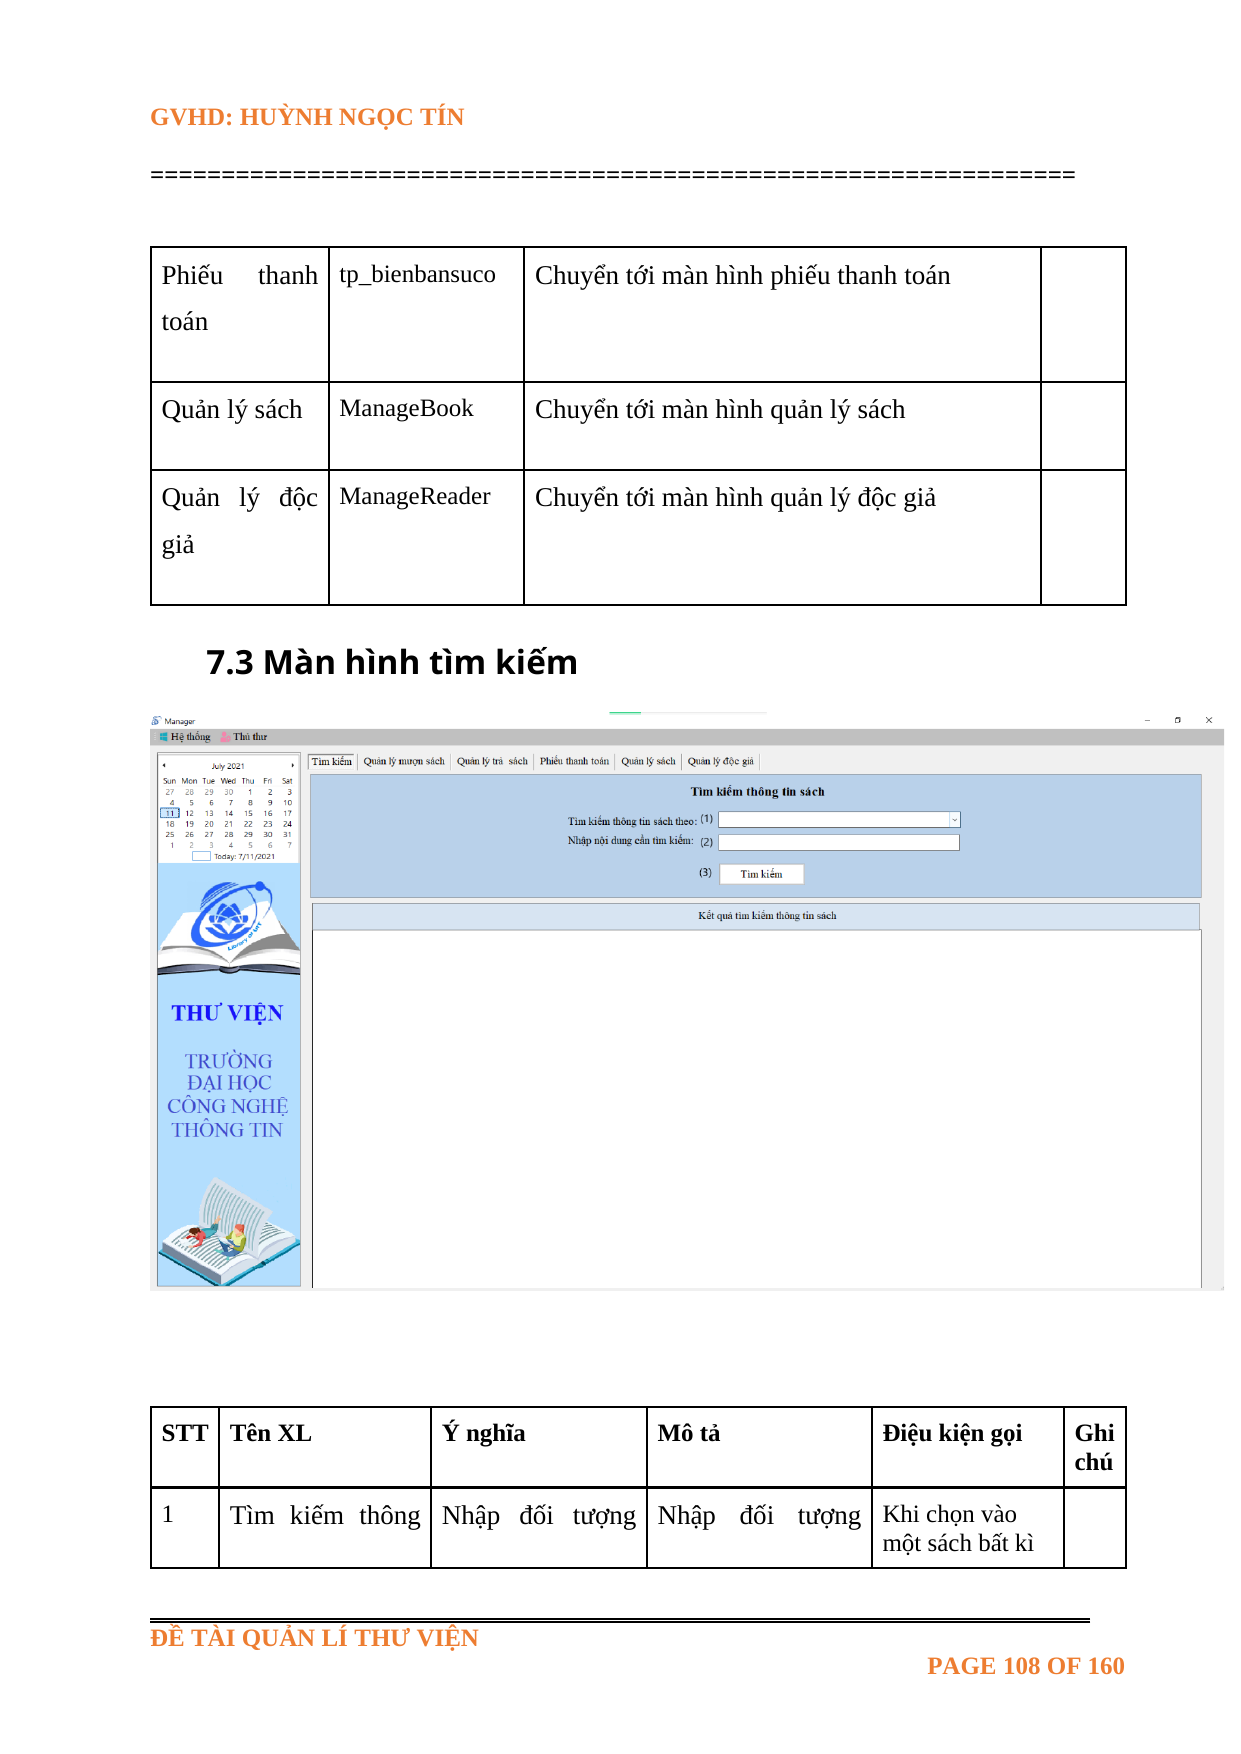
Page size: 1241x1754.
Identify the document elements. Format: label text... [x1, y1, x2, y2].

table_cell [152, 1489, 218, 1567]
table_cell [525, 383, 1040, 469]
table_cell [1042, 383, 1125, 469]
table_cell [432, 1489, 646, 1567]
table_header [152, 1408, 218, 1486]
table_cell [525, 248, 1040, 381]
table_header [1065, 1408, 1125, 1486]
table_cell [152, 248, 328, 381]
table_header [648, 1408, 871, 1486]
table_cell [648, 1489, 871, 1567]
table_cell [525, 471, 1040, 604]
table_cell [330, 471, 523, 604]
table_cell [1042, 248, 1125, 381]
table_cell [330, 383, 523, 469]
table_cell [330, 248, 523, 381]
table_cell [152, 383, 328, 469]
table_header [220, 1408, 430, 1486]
picture [150, 712, 1225, 1291]
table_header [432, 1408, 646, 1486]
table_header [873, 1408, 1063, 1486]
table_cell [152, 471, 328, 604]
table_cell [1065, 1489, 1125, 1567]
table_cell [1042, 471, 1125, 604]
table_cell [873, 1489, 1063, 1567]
subtitle 7.3 Màn hình tìm kiếm [206, 639, 1087, 684]
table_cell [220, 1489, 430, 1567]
